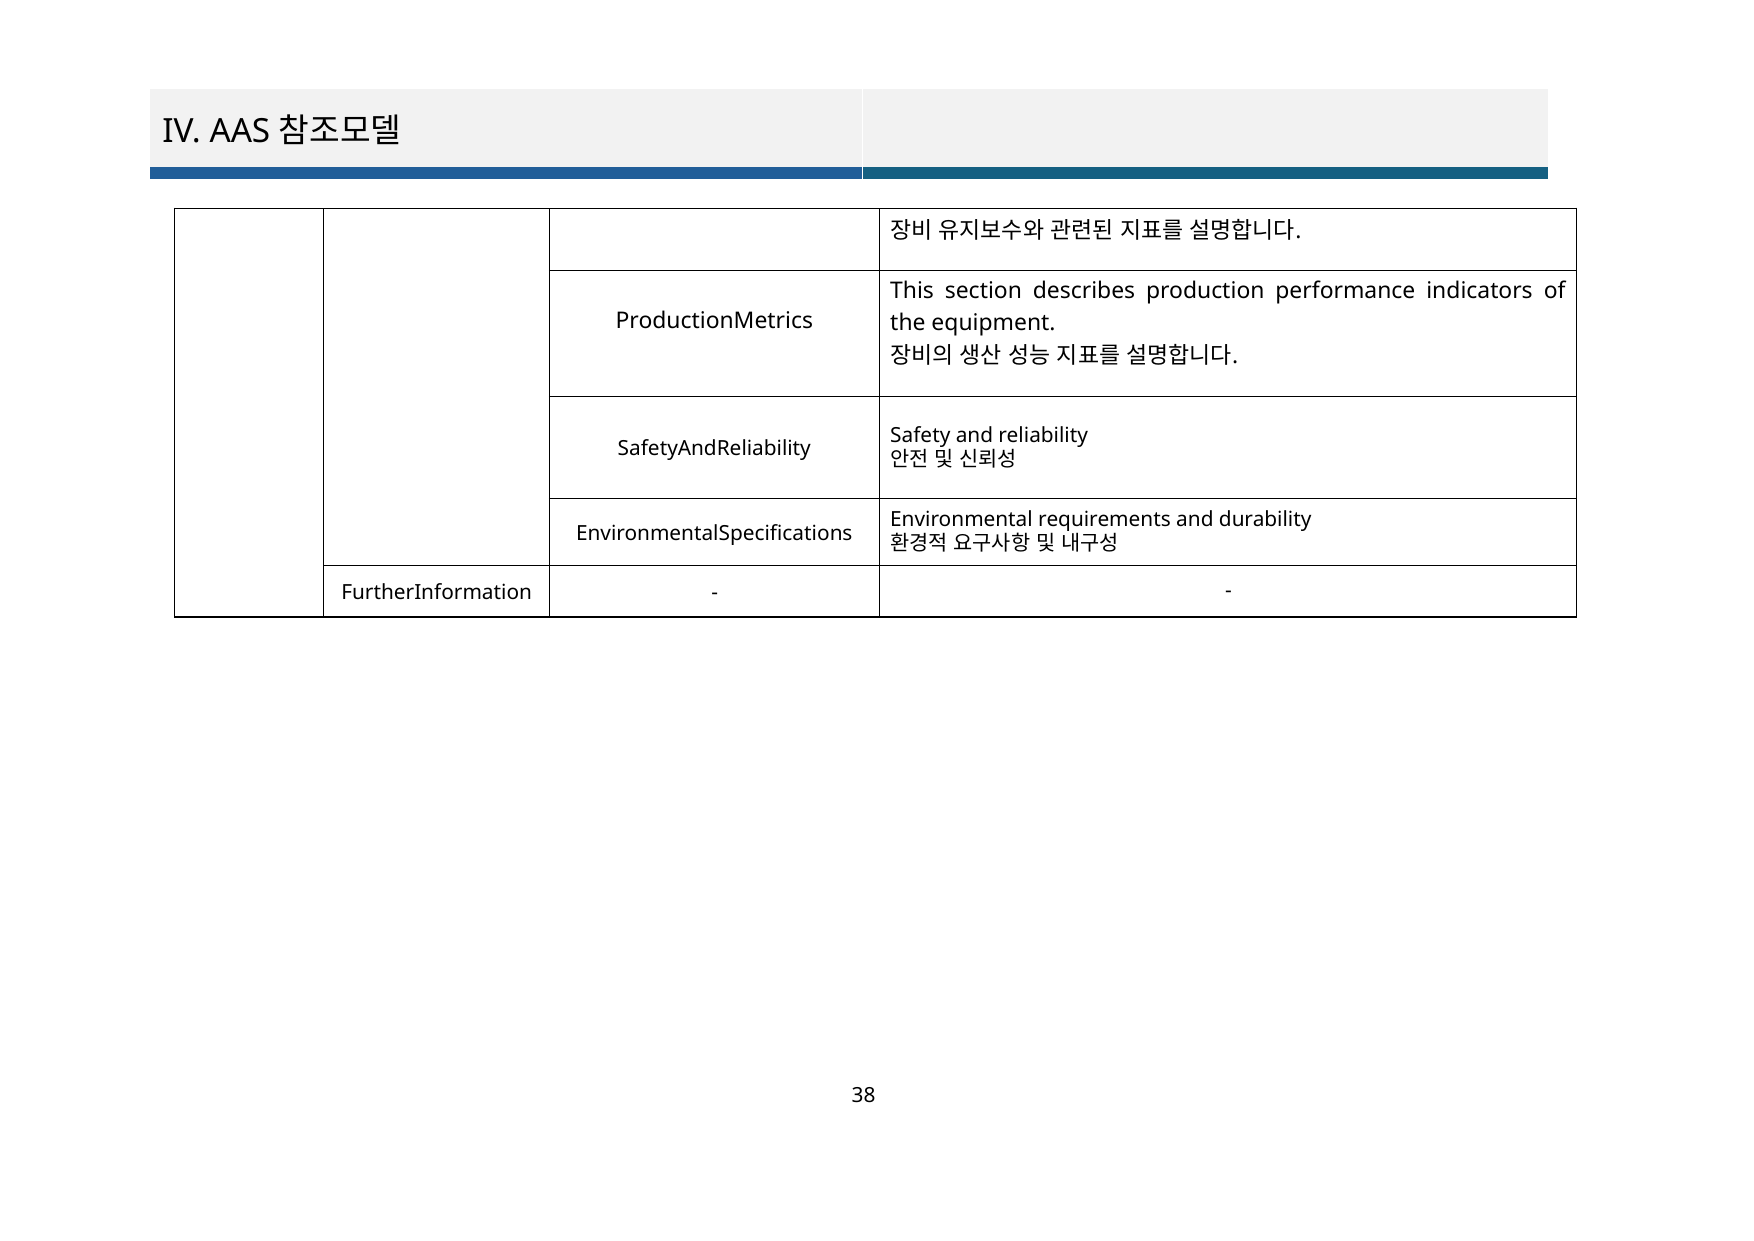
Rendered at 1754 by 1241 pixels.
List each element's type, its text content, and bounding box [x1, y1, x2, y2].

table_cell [550, 209, 879, 270]
table_cell ProductionMetrics [550, 271, 879, 396]
table_cell - [550, 566, 879, 616]
table_cell Environmental requirements and durability 환경적 요구사항 및 내구성 [880, 499, 1576, 565]
table_cell FurtherInformation [324, 566, 549, 616]
table_cell - [880, 566, 1576, 616]
table_cell This section describes production performance indicators of the equipment. 장비의 생산 성능 지표를 설명합니다. [880, 271, 1576, 396]
table_cell Safety and reliability 안전 및 신뢰성 [880, 397, 1576, 498]
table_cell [880, 209, 1576, 270]
table_cell EnvironmentalSpecifications [550, 499, 879, 565]
table_cell SafetyAndReliability [550, 397, 879, 498]
